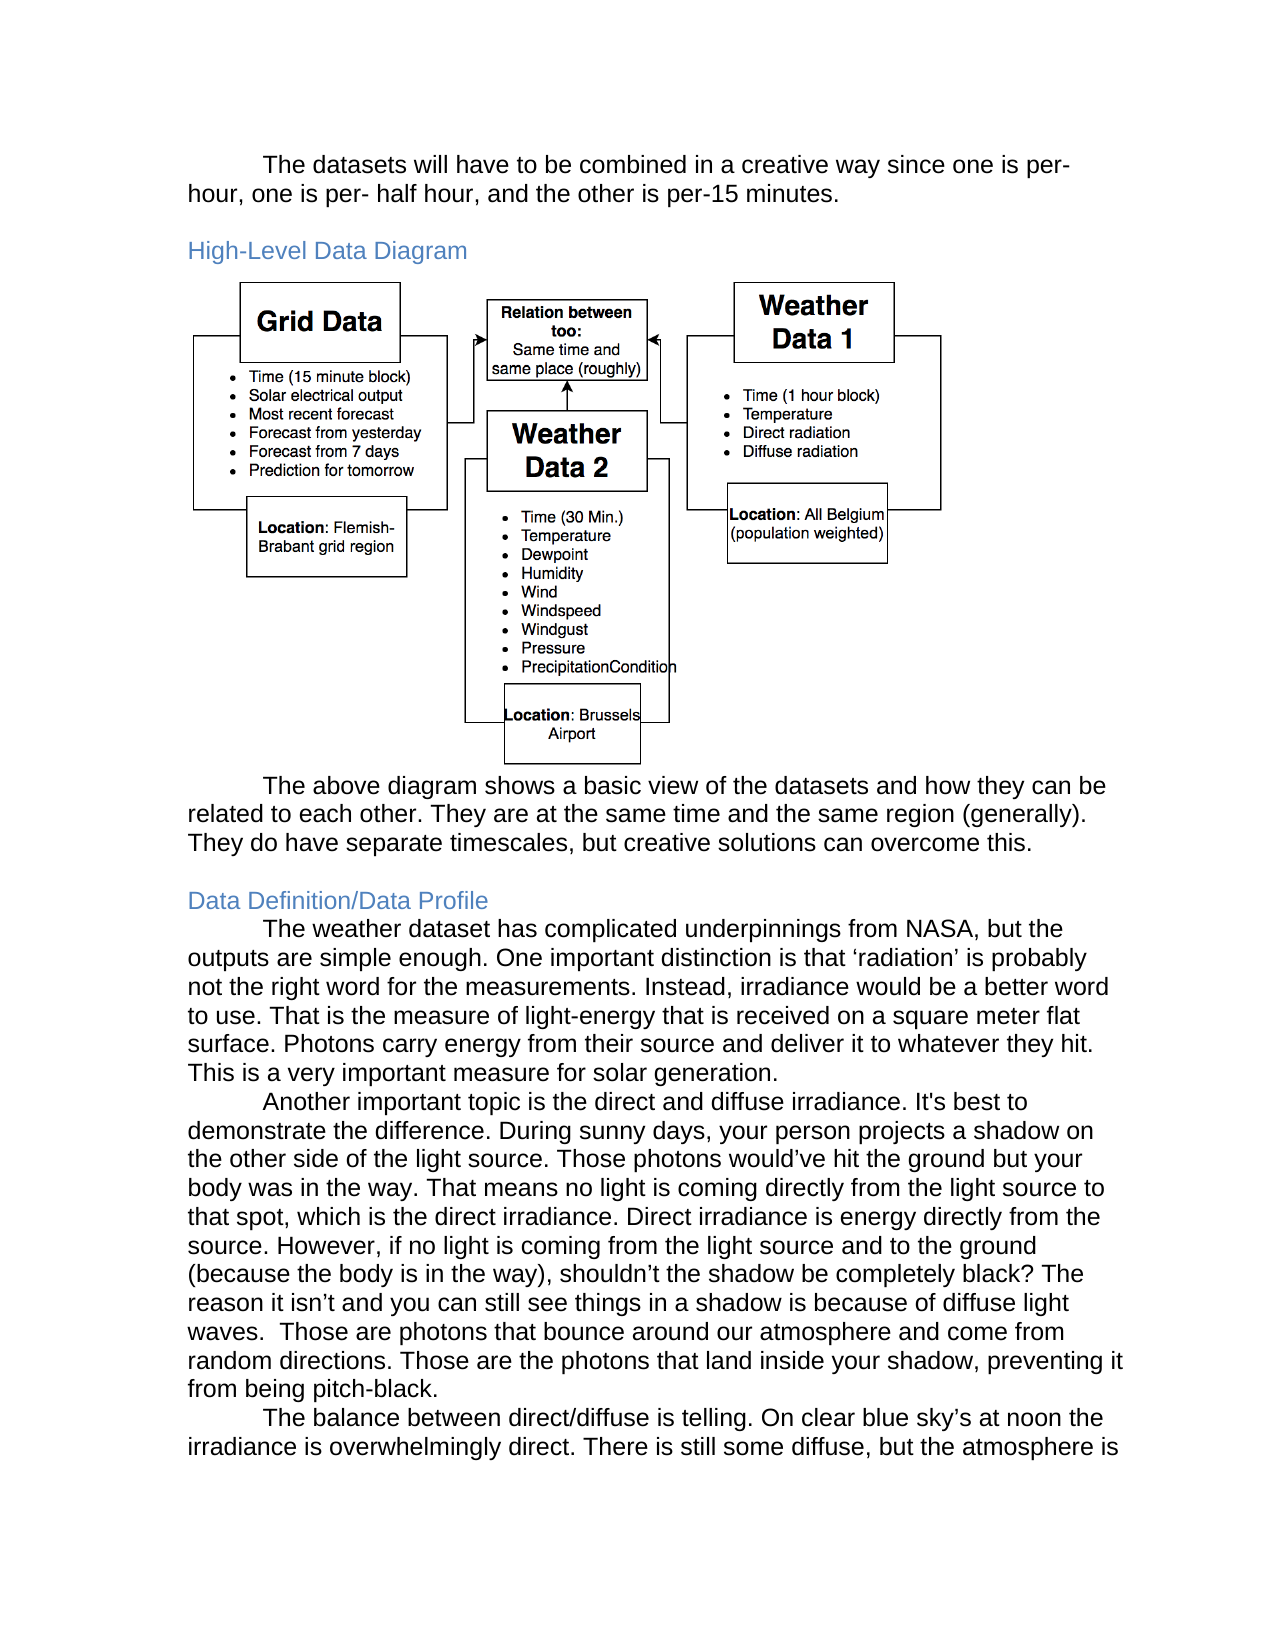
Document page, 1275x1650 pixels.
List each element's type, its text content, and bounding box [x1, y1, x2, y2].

text The datasets will have to be combined in a creative way since one is per-hour, one is per- half hour, and the other is per-15 minutes. [187, 150, 1125, 207]
text Data Definition/Data Profile [187, 886, 1125, 914]
text The weather dataset has complicated underpinnings from NASA, but the outputs are simple enough. One important distinction is that ‘radiation’ is probably not the right word for the measurements. Instead, irradiance would be a better word to use. That is the measure of light-energy that is received on a square meter flat surface. Photons carry energy from their source and deliver it to whatever they hit. This is a very important measure for solar generation. [187, 914, 1125, 1087]
text High-Level Data Diagram [187, 236, 1125, 265]
text The above diagram shows a basic view of the datasets and how they can be related to each other. They are at the same time and the same region (generally). They do have separate timescales, but creative solutions can overcome this. [187, 771, 1125, 857]
text Another important topic is the direct and diffuse irradiance. It's best to demonstrate the difference. During sunny days, your person projects a shadow on the other side of the light source. Those photons would’ve hit the ground but your body was in the way. That means no light is coming directly from the light source to that spot, which is the direct irradiance. Direct irradiance is energy directly from the source. However, if no light is coming from the light source and to the ground (because the body is in the way), shouldn’t the shadow be completely black? The reason it isn’t and you can still see things in a shadow is because of diffuse light waves. Those are photons that bounce around our atmosphere and come from random directions. Those are the photons that land inside your shadow, preventing it from being pitch-black. [187, 1087, 1125, 1403]
picture [187, 265, 952, 771]
